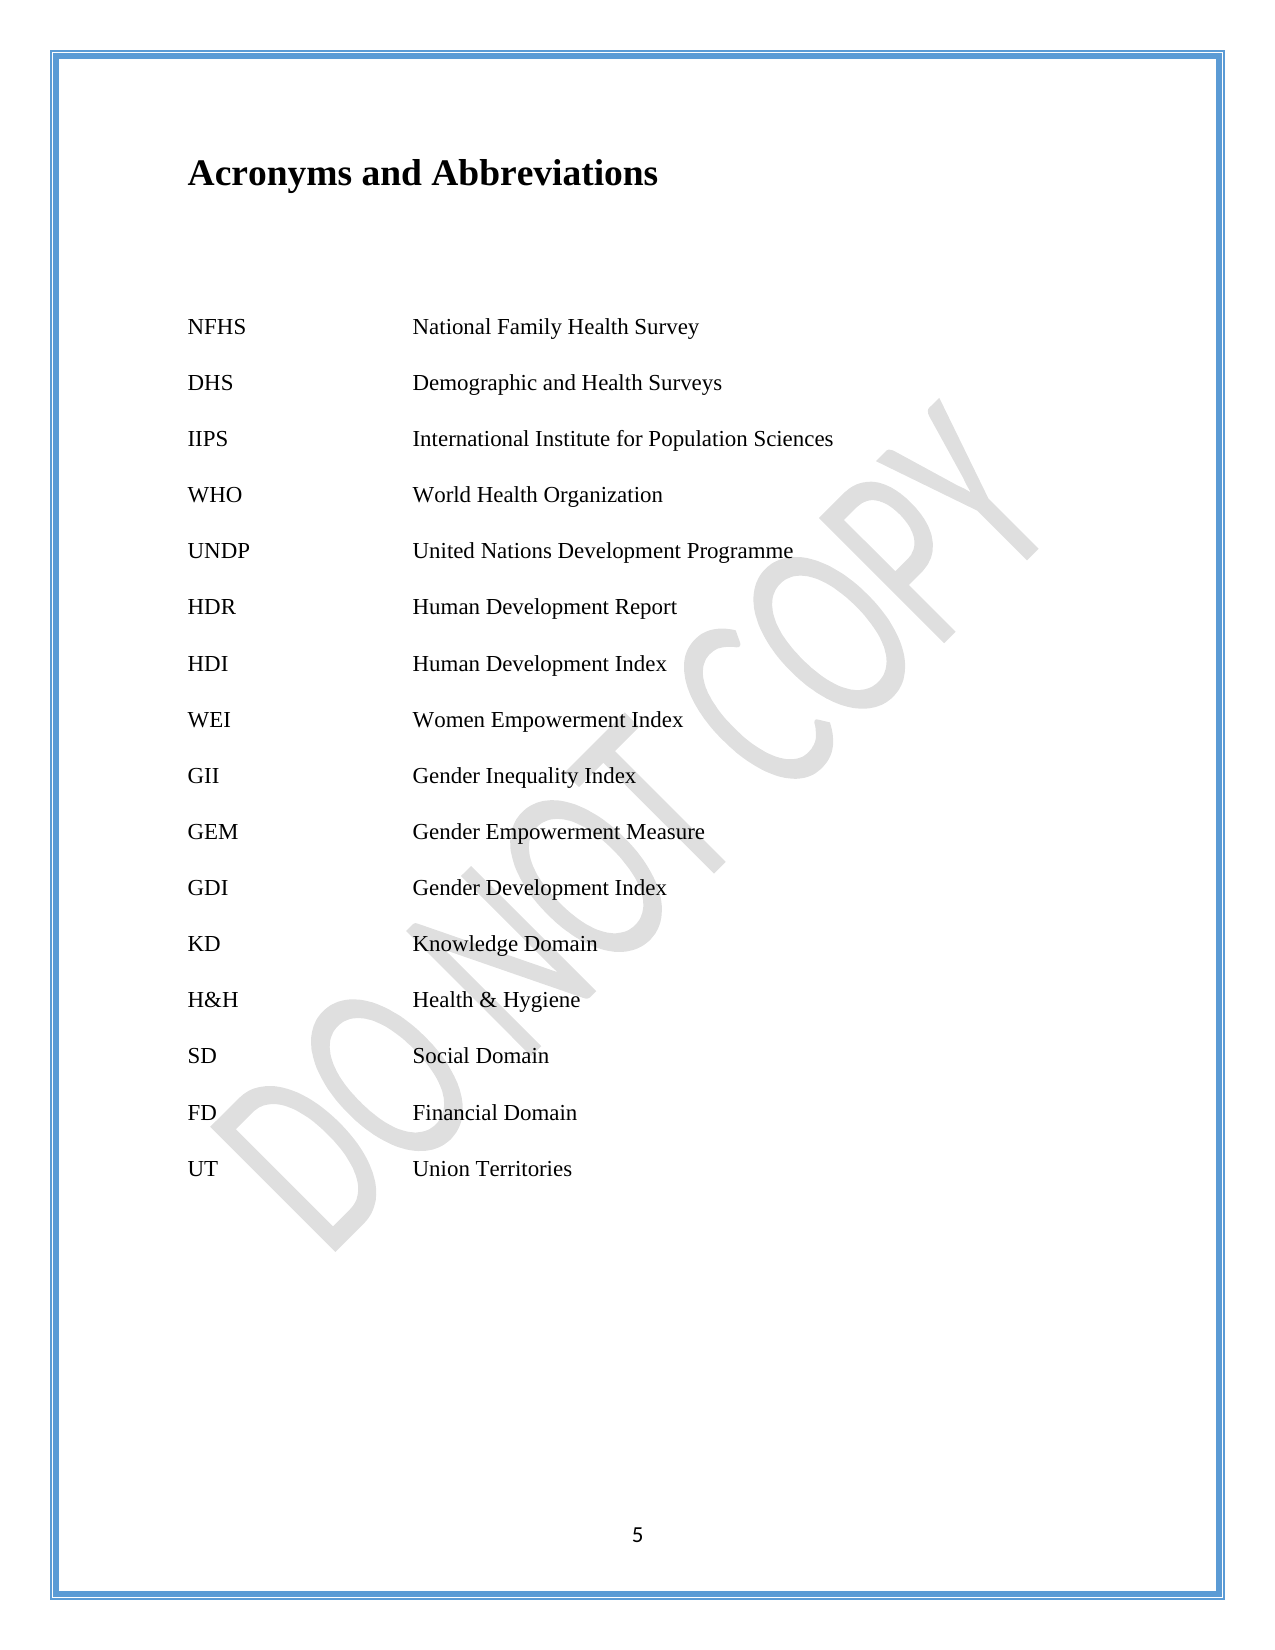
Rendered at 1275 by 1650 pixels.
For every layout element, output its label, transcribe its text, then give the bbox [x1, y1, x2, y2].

text GEM Gender Empowerment Measure [187, 818, 1087, 844]
text HDI Human Development Index [187, 649, 1087, 676]
text SD Social Domain [187, 1043, 1087, 1069]
text NFHS National Family Health Survey [187, 313, 1087, 339]
text UT Union Territories [187, 1155, 1087, 1181]
text FD Financial Domain [187, 1099, 1087, 1125]
text KD Knowledge Domain [187, 930, 1087, 957]
text GII Gender Inequality Index [187, 762, 1087, 788]
text UNDP United Nations Development Programme [187, 537, 1087, 564]
text WEI Women Empowerment Index [187, 706, 1087, 732]
text DHS Demographic and Health Surveys [187, 369, 1087, 395]
text GDI Gender Development Index [187, 874, 1087, 901]
text HDR Human Development Report [187, 593, 1087, 620]
text H&H Health & Hygiene [187, 986, 1087, 1013]
text IIPS International Institute for Population Sciences [187, 425, 1087, 451]
text Acronyms and Abbreviations [187, 150, 1087, 193]
text WHO World Health Organization [187, 481, 1087, 507]
